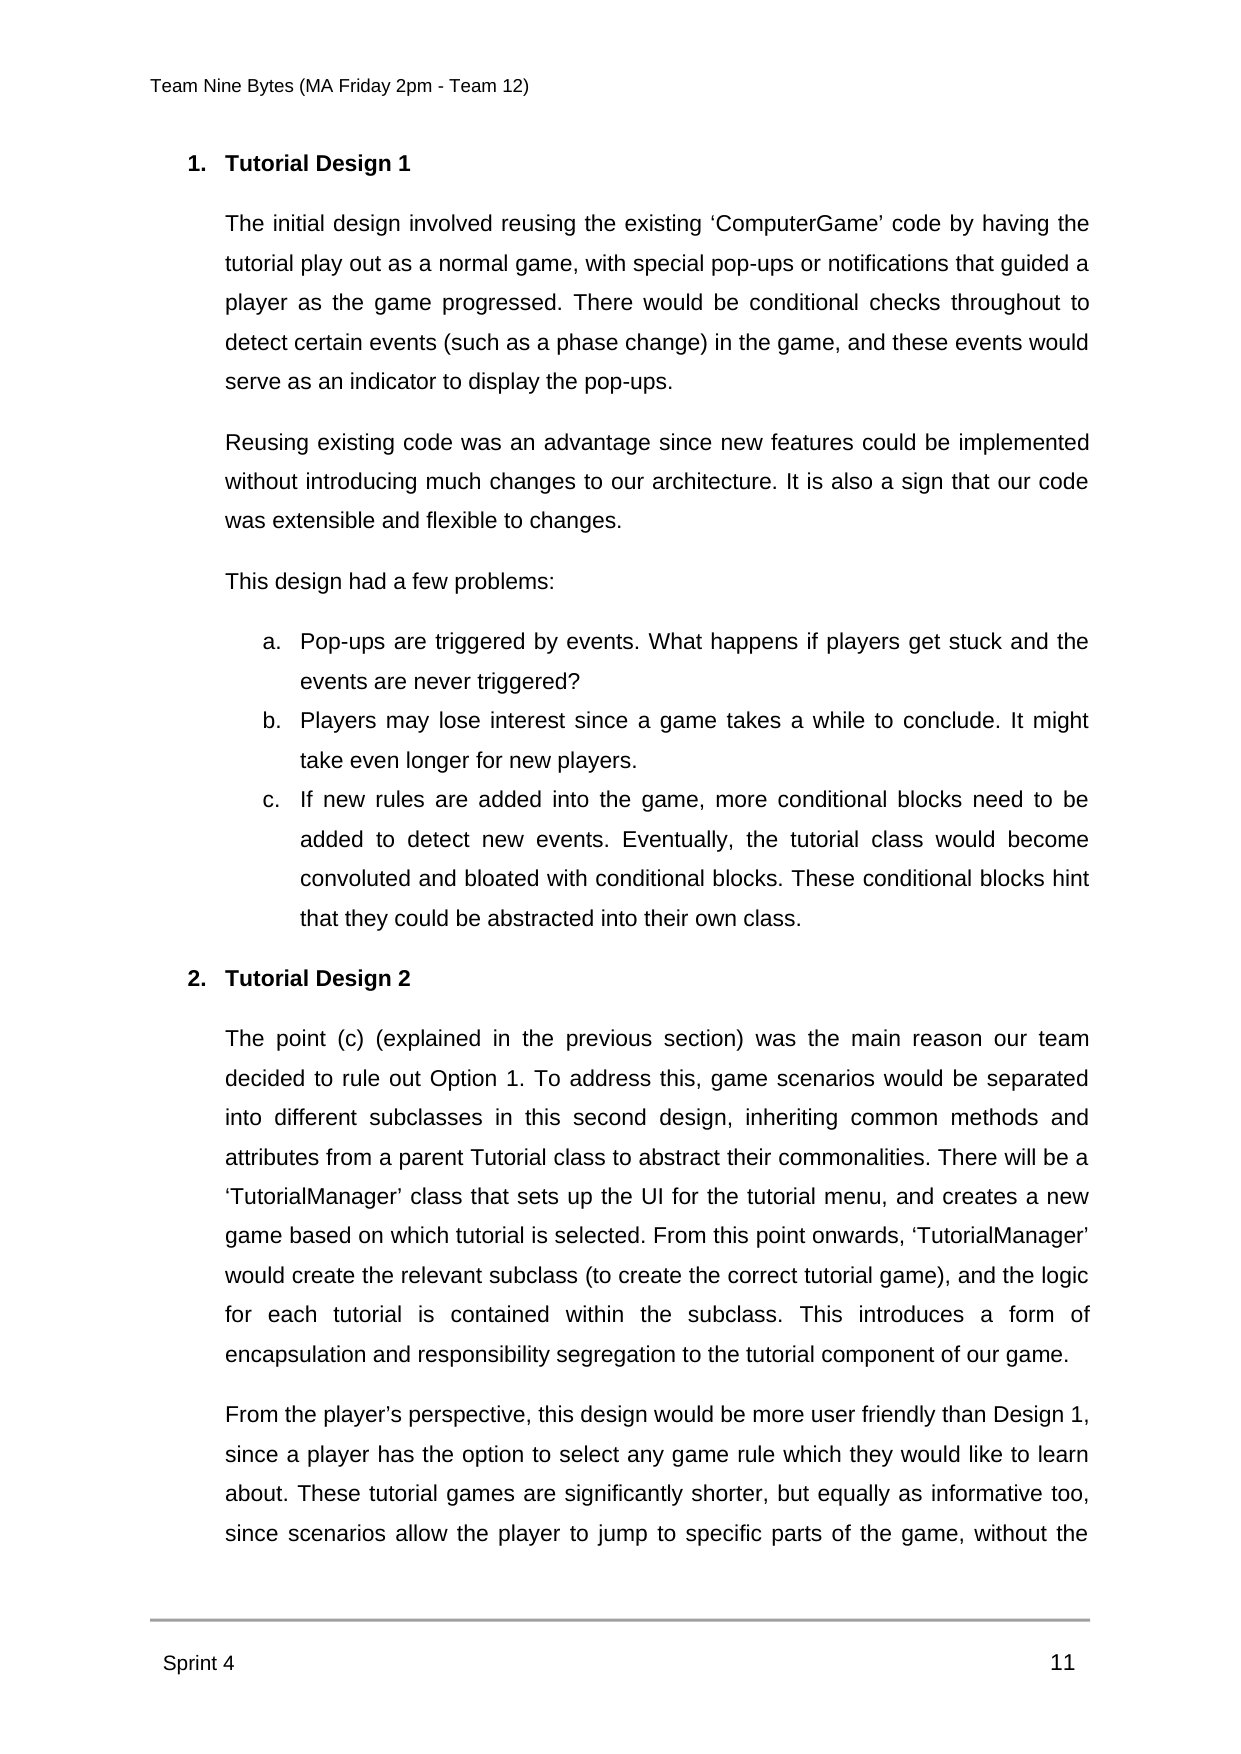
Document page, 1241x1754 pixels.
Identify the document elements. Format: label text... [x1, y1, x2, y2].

text This design had a few problems: [225, 568, 1090, 594]
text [225, 1401, 1090, 1546]
list Players may lose interest since a game takes a while to conclude. It might take even longer for new players. [262, 707, 1090, 773]
text The initial design involved reusing the existing ‘ComputerGame’ code by having the tutorial play out as a normal game, with special pop-ups or notifications that guided a player as the game progressed. There would be conditional checks throughout to detect certain events (such as a phase change) in the game, and these events would serve as an indicator to display the pop-ups. [225, 210, 1090, 394]
text The point (c) (explained in the previous section) was the main reason our team decided to rule out Option 1. To address this, game scenarios would be separated into different subclasses in this second design, inheriting common methods and attributes from a parent Tutorial class to abstract their commonalities. There will be a ‘TutorialManager’ class that sets up the UI for the tutorial menu, and creates a new game based on which tutorial is selected. From this point onwards, ‘TutorialManager’ would create the relevant subclass (to create the correct tutorial game), and the logic for each tutorial is contained within the subclass. This introduces a form of encapsulation and responsibility segregation to the tutorial component of our game. [225, 1025, 1090, 1367]
list If new rules are added into the game, more conditional blocks need to be added to detect new events. Eventually, the tutorial class would become convoluted and bloated with conditional blocks. These conditional blocks hint that they could be abstracted into their own class. [262, 786, 1090, 931]
list Tutorial Design 1 [187, 150, 1090, 176]
text Reusing existing code was an advantage since new features could be implemented without introducing much changes to our architecture. It is also a sign that our code was extensible and flexible to changes. [225, 428, 1090, 534]
list Tutorial Design 2 [187, 965, 1090, 991]
list Pop-ups are triggered by events. What happens if players get stuck and the events are never triggered? [262, 628, 1090, 694]
